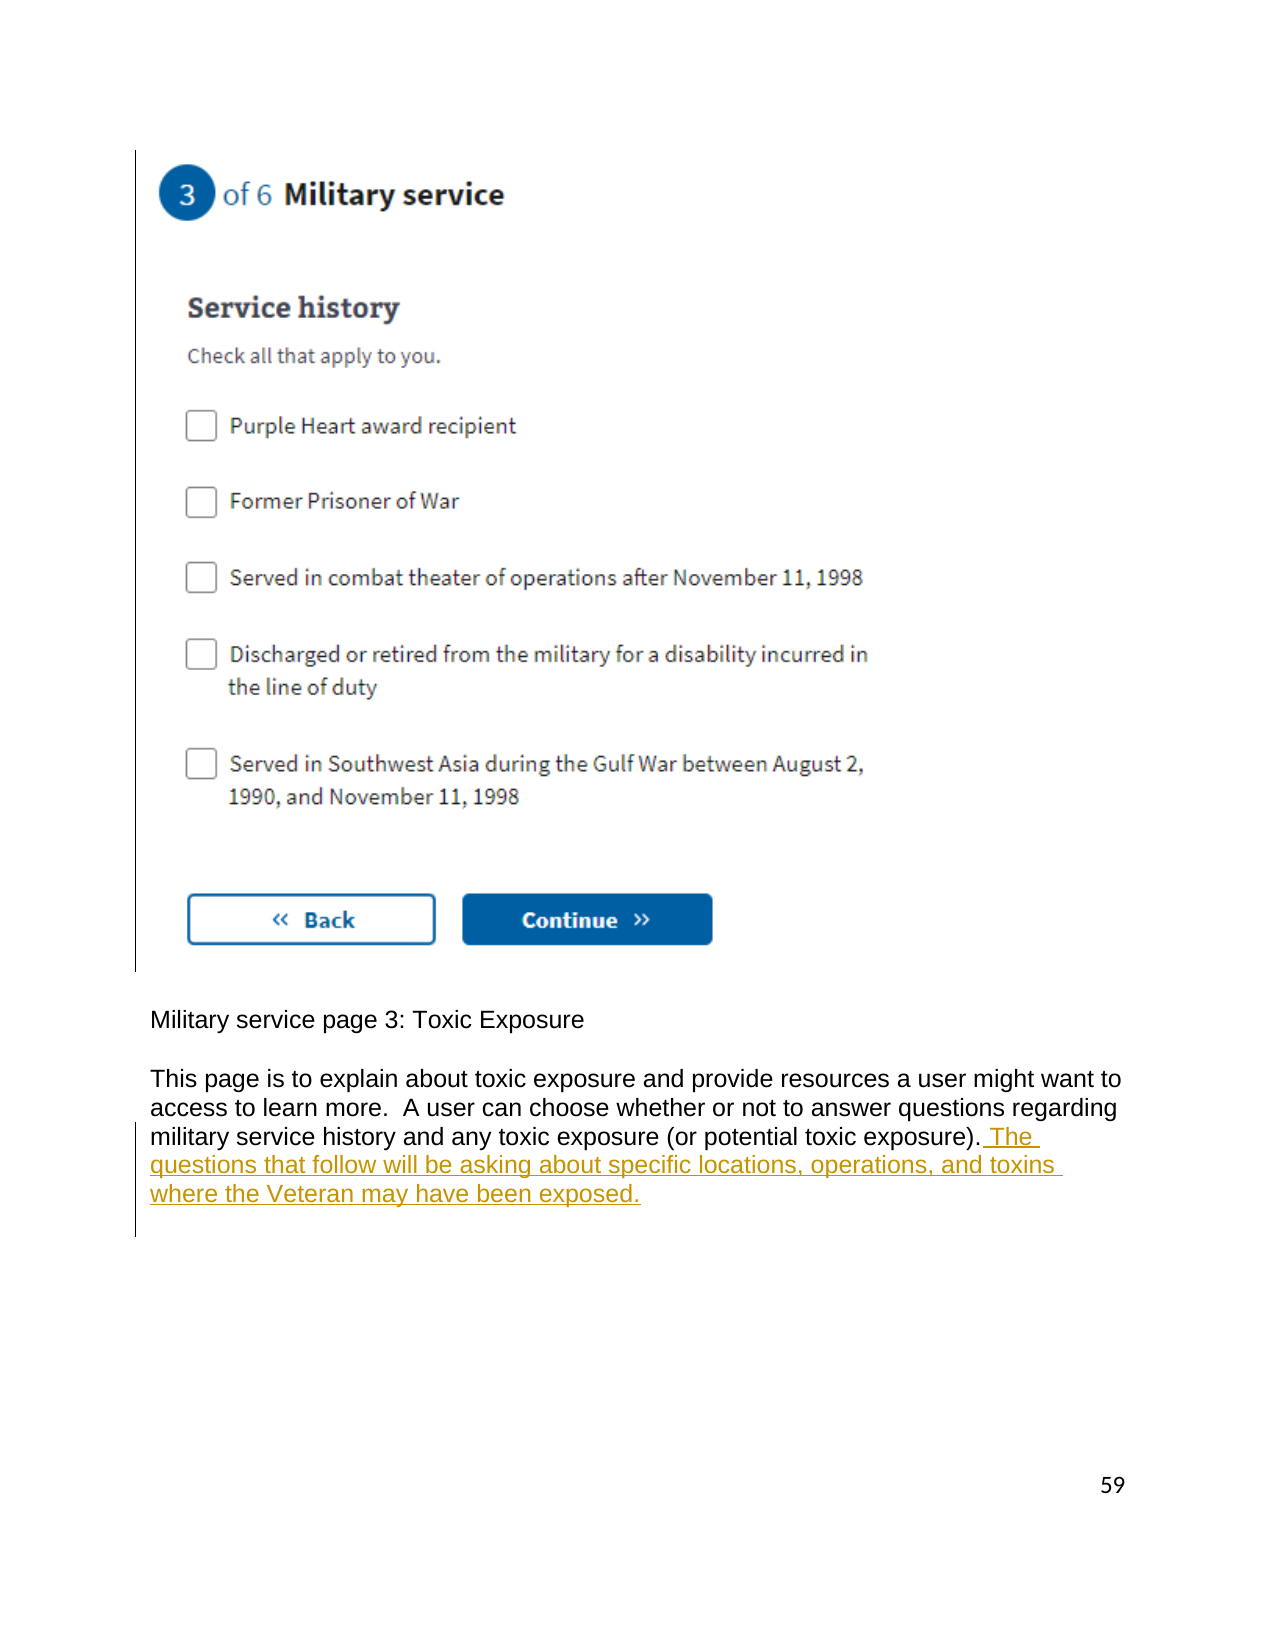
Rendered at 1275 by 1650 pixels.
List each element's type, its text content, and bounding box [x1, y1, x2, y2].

picture [150, 150, 927, 972]
text This page is to explain about toxic exposure and provide resources a user might want to access to learn more. A user can choose whether or not to answer questions regarding military service history and any toxic exposure (or potential toxic exposure). [150, 1064, 1125, 1208]
subtitle Military service page 3: Toxic Exposure [150, 1005, 1125, 1033]
